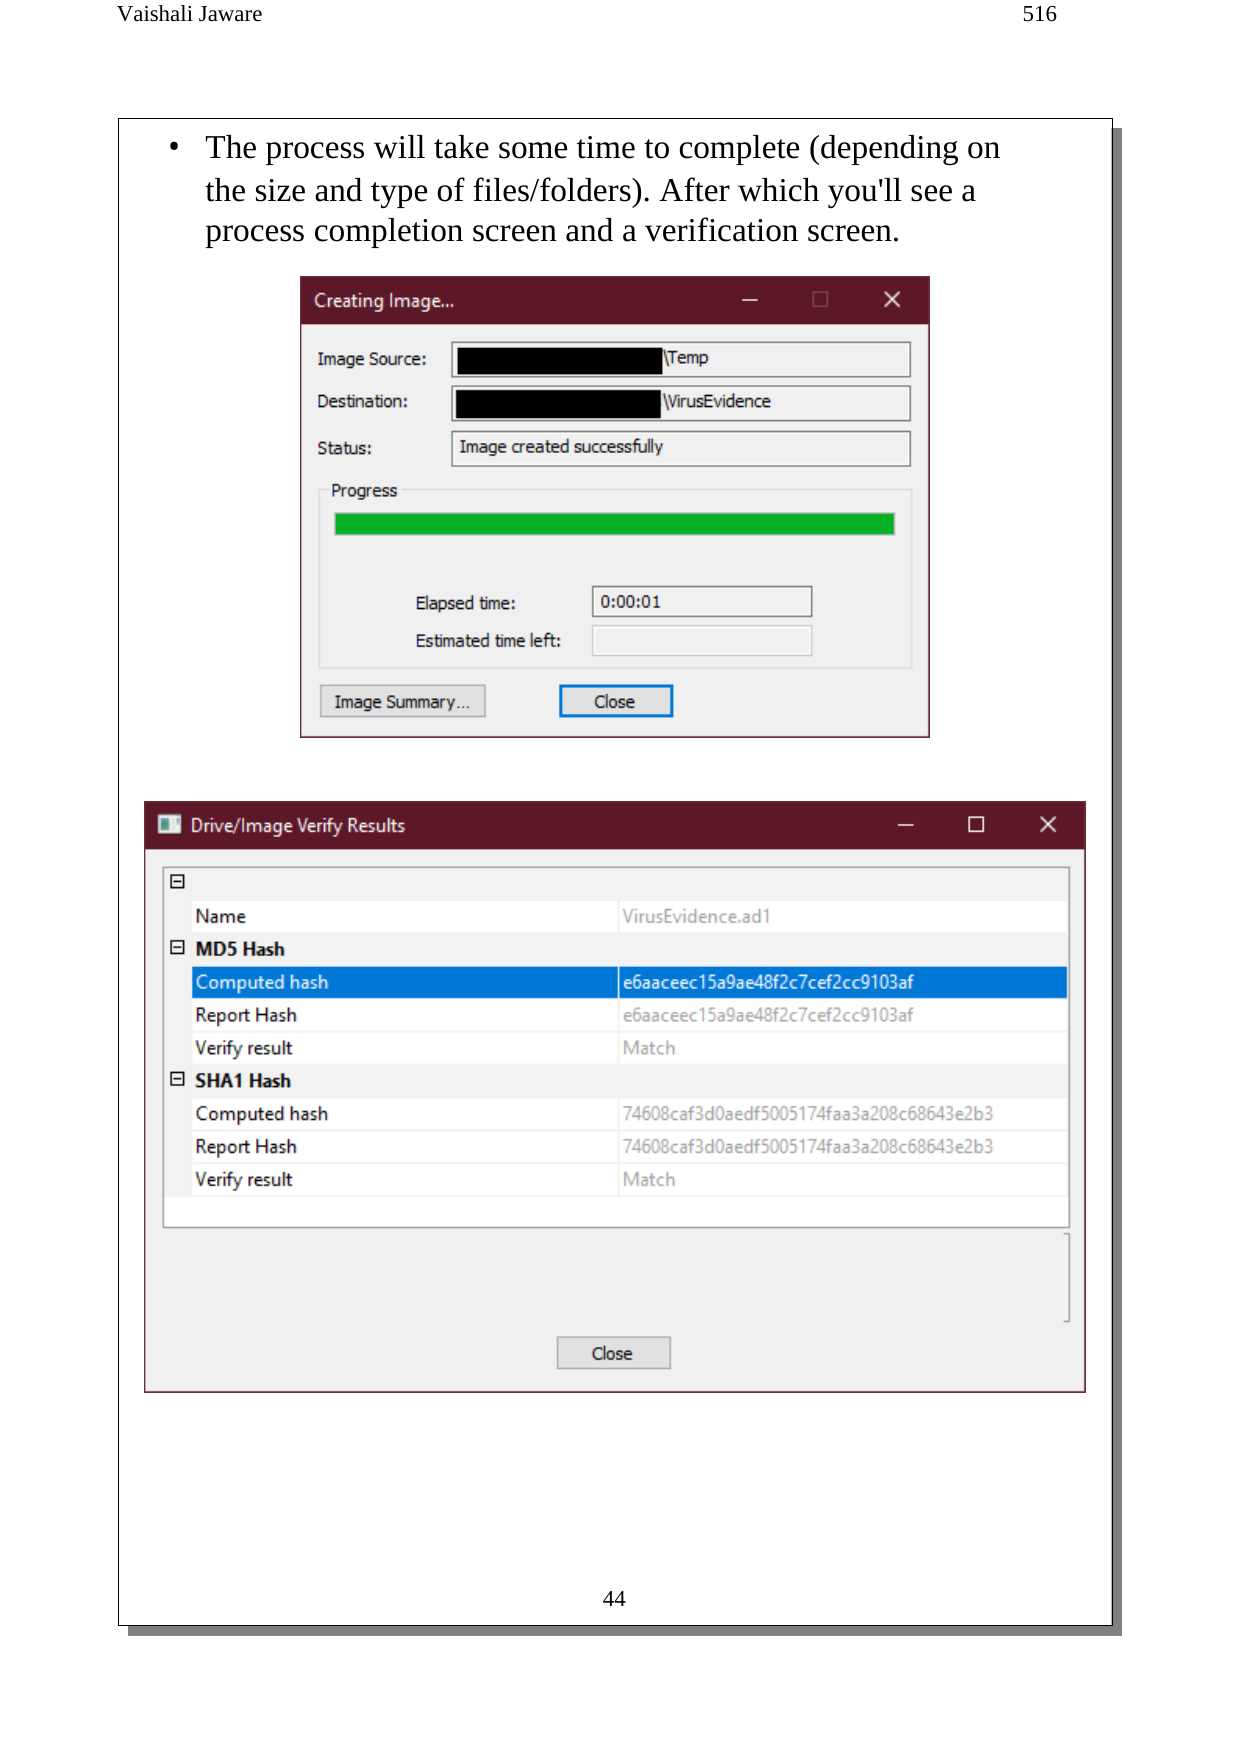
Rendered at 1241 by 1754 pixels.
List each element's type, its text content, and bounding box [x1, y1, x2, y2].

picture [300, 276, 930, 738]
picture [144, 801, 1086, 1393]
list The process will take some time to complete (depending on the size and type of files/folders). After which you'll see a process completion screen and a verification screen. [168, 123, 1049, 249]
